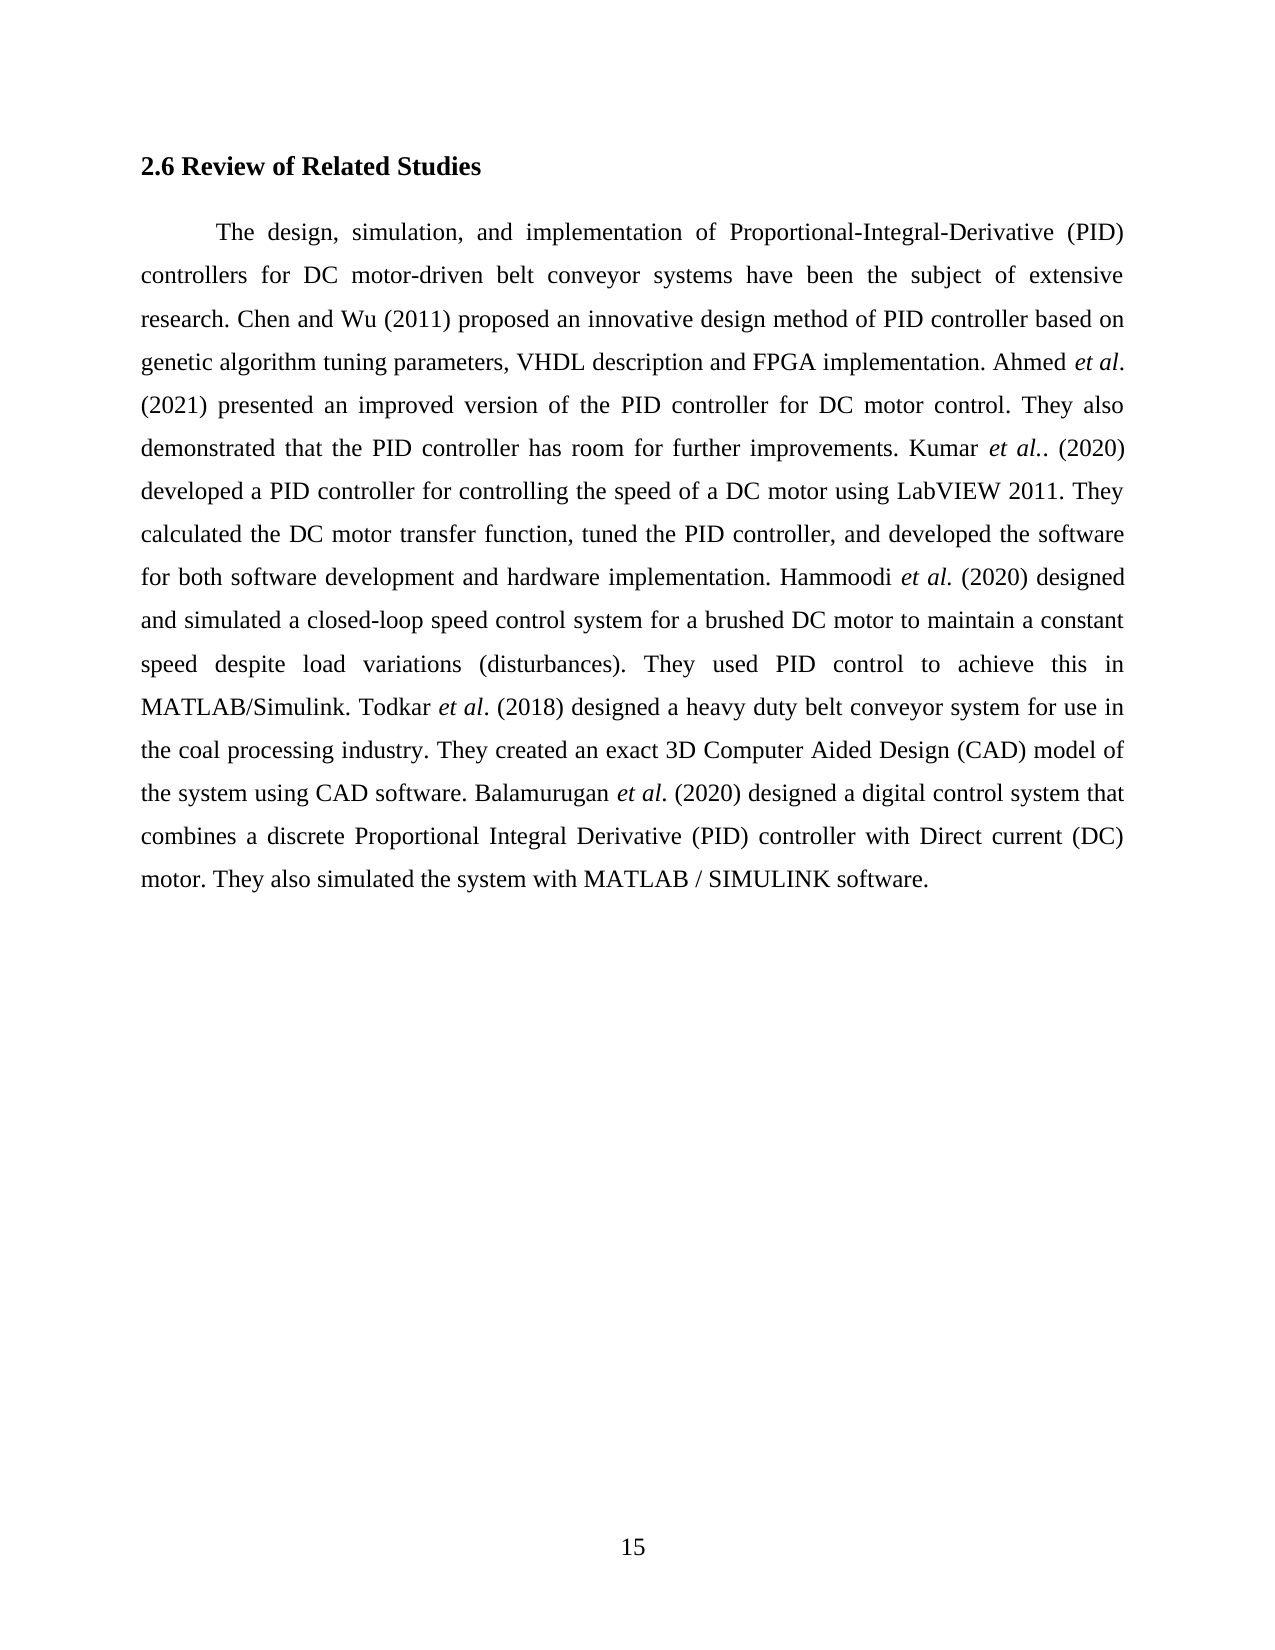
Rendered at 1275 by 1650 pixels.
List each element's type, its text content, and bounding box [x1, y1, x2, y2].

text The design, simulation, and implementation of Proportional-Integral-Derivative (PID) controllers for DC motor-driven belt conveyor systems have been the subject of extensive research. Chen and Wu (2011) proposed an innovative design method of PID controller based on genetic algorithm tuning parameters, VHDL description and FPGA implementation. Ahmed et al. (2021) presented an improved version of the PID controller for DC motor control. They also demonstrated that the PID controller has room for further improvements. Kumar et al.. (2020) developed a PID controller for controlling the speed of a DC motor using LabVIEW 2011. They calculated the DC motor transfer function, tuned the PID controller, and developed the software for both software development and hardware implementation. Hammoodi et al. (2020) designed and simulated a closed-loop speed control system for a brushed DC motor to maintain a constant speed despite load variations (disturbances). They used PID control to achieve this in MATLAB/Simulink. Todkar et al. (2018) designed a heavy duty belt conveyor system for use in the coal processing industry. They created an exact 3D Computer Aided Design (CAD) model of the system using CAD software. Balamurugan et al. (2020) designed a digital control system that combines a discrete Proportional Integral Derivative (PID) controller with Direct current (DC) motor. They also simulated the system with MATLAB / SIMULINK software. [141, 217, 1125, 893]
subtitle 2.6 Review of Related Studies [141, 150, 1125, 181]
